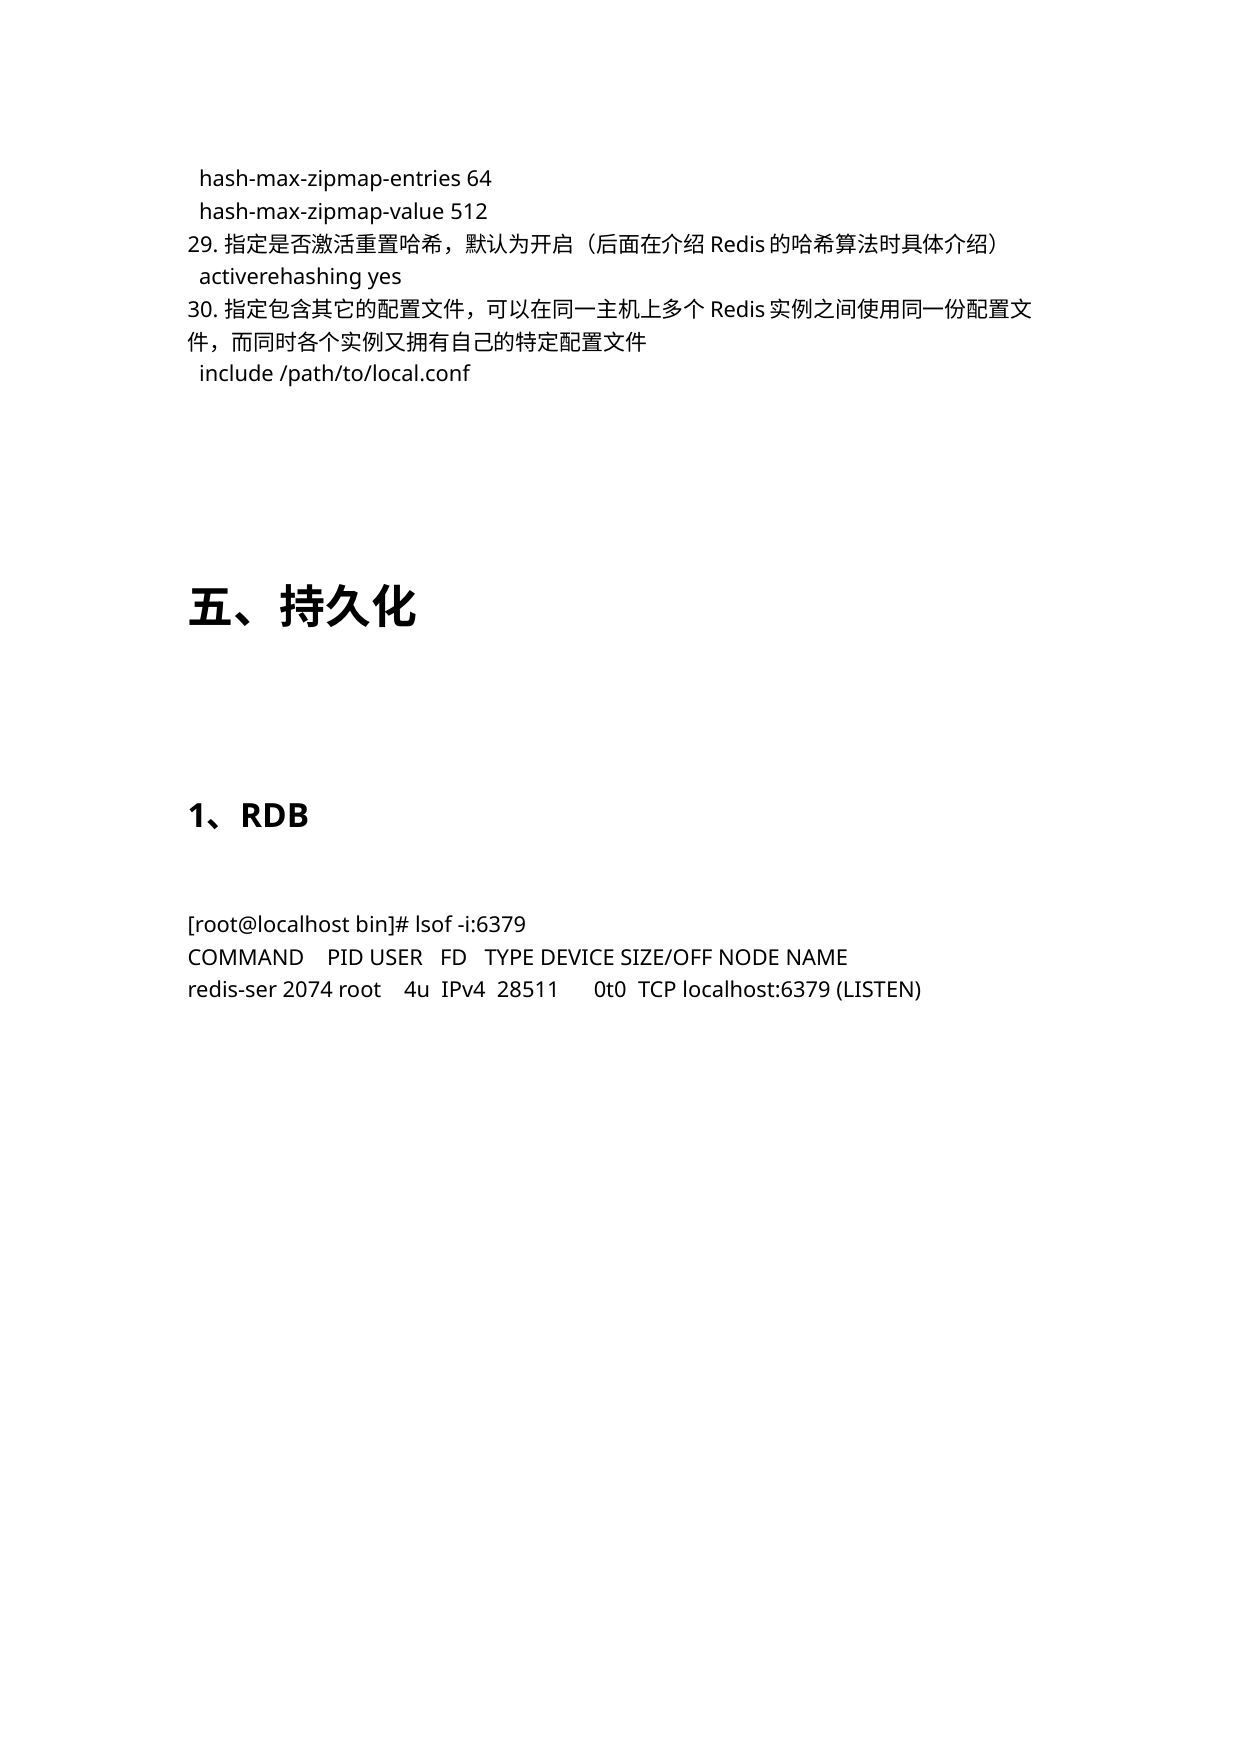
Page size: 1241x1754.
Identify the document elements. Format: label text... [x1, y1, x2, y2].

text activerehashing yes [187, 259, 1053, 292]
text redis-ser 2074 root 4u IPv4 28511 0t0 TCP localhost:6379 (LISTEN) [187, 973, 1053, 1005]
subtitle 1、RDB [187, 780, 1053, 845]
text include /path/to/local.conf [187, 357, 1053, 389]
subtitle 五、持久化 [187, 555, 1053, 652]
text hash-max-zipmap-entries 64 [187, 162, 1053, 194]
text 30. 指定包含其它的配置文件，可以在同一主机上多个Redis实例之间使用同一份配置文件，而同时各个实例又拥有自己的特定配置文件 [187, 292, 1053, 357]
text 29. 指定是否激活重置哈希，默认为开启（后面在介绍Redis的哈希算法时具体介绍） [187, 227, 1053, 259]
text COMMAND PID USER FD TYPE DEVICE SIZE/OFF NODE NAME [187, 940, 1053, 973]
text [root@localhost bin]# lsof -i:6379 [187, 908, 1053, 940]
text hash-max-zipmap-value 512 [187, 194, 1053, 227]
